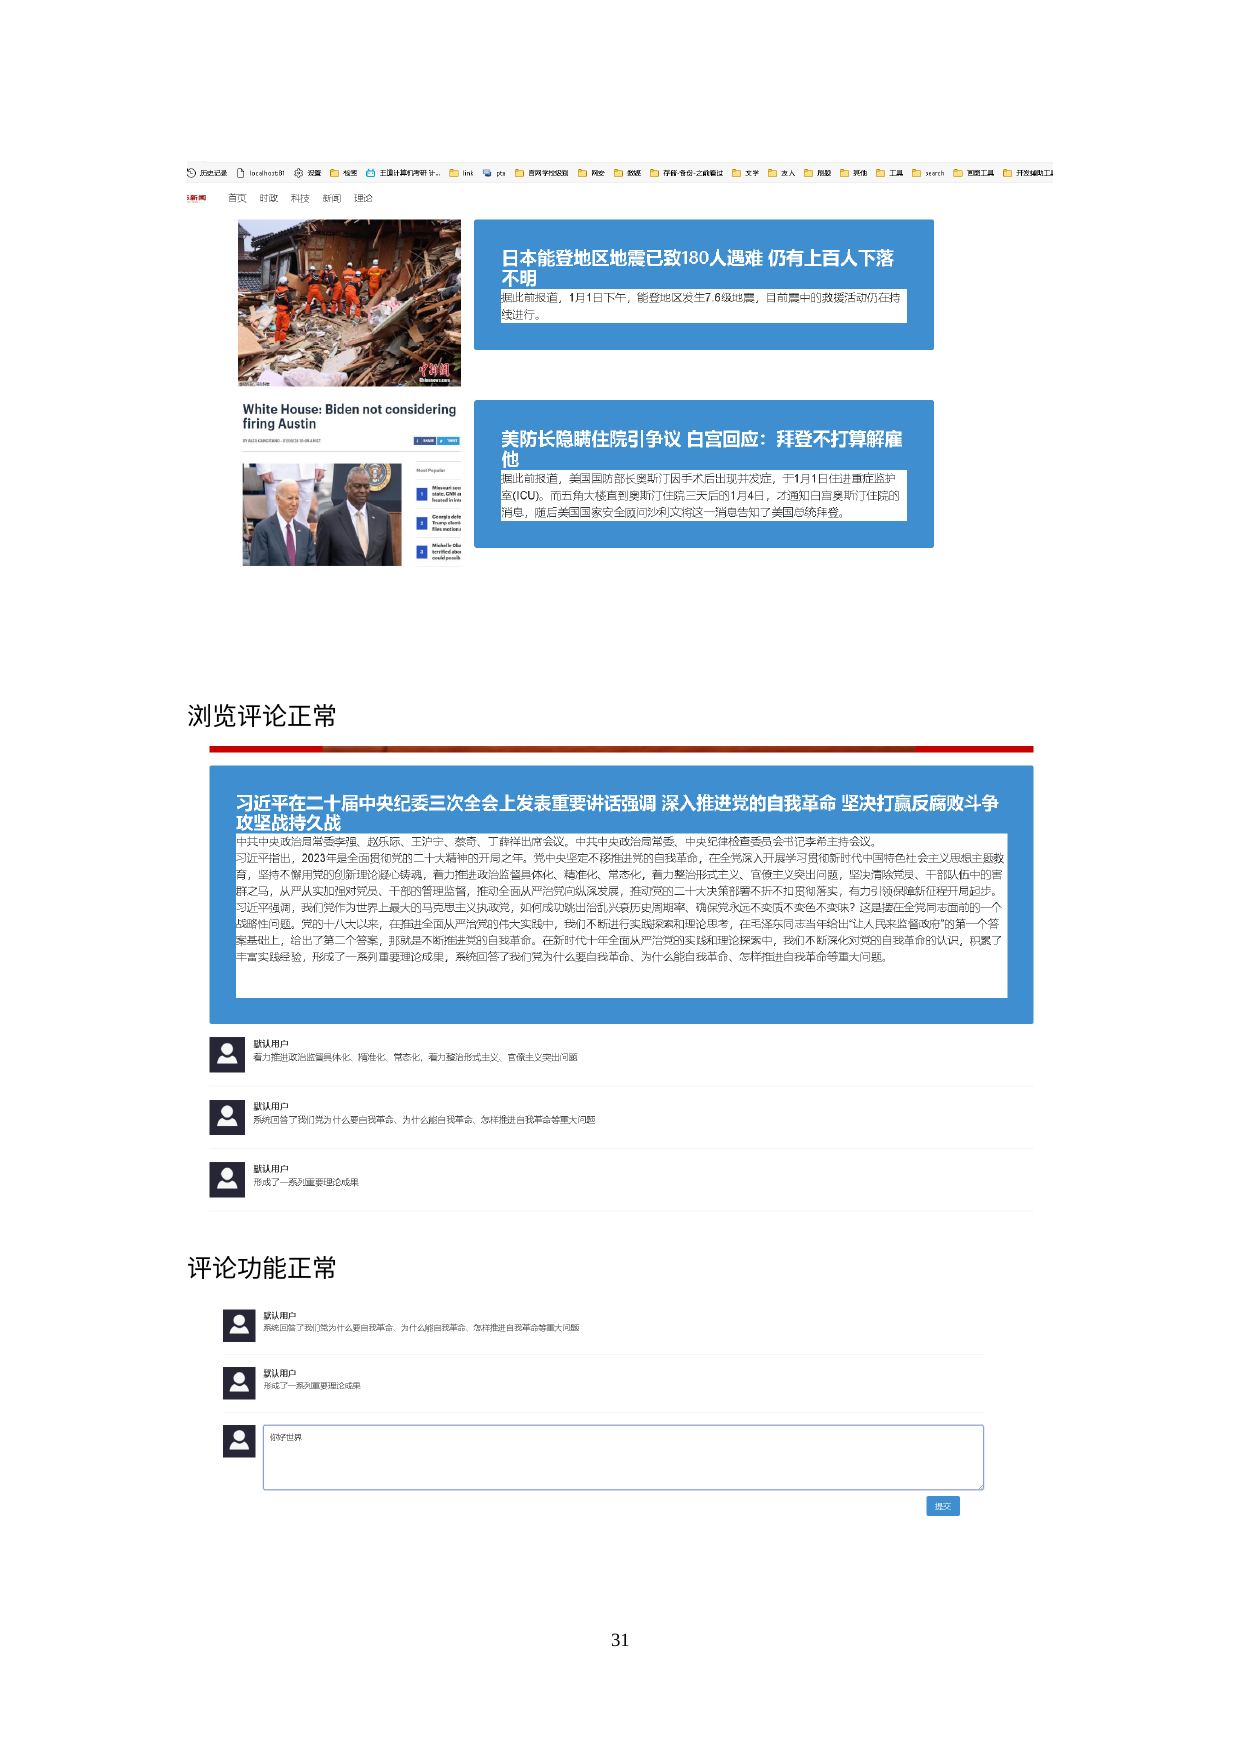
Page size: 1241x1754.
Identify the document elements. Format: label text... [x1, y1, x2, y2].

text 浏览评论正常 [187, 682, 1053, 746]
picture [187, 746, 1053, 1214]
text 评论功能正常 [187, 1234, 1053, 1299]
picture [187, 1299, 1052, 1523]
picture [187, 161, 1053, 672]
